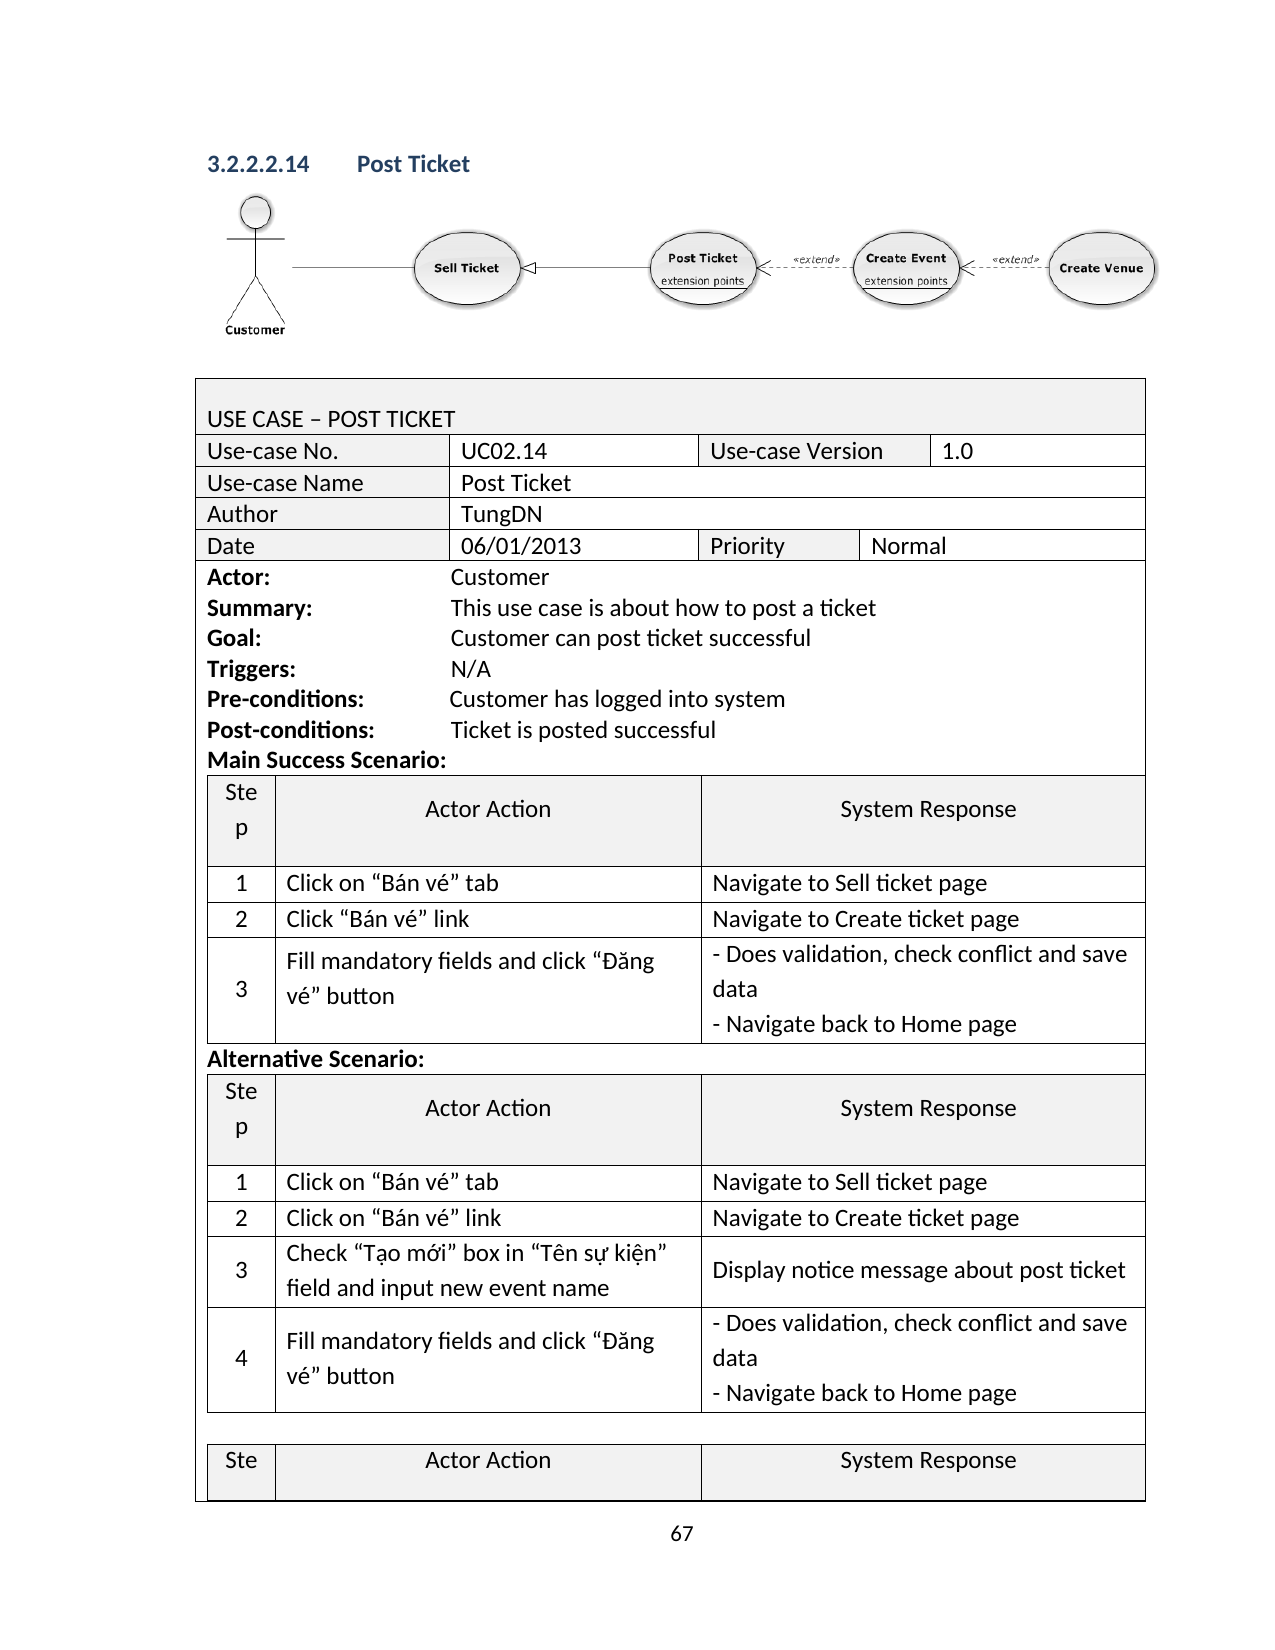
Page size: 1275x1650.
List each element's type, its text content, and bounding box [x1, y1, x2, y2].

table_cell 06/01/2013 [450, 530, 698, 560]
table_cell Priority [699, 530, 859, 560]
table_cell UC02.14 [450, 435, 698, 466]
table_cell Normal [860, 530, 1145, 560]
table_header USE CASE – POST TICKET [196, 379, 1145, 434]
table_cell TungDN [450, 498, 1145, 529]
table_cell Use-case Name [196, 467, 449, 497]
table_cell Author [196, 498, 449, 529]
table_cell Use-case Version [699, 435, 930, 466]
subtitle 3.2.2.2.14 Post Ticket [207, 148, 1157, 178]
table_cell Post Ticket [450, 467, 1145, 497]
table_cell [196, 561, 1145, 1501]
table_cell Date [196, 530, 449, 560]
picture [206, 182, 1167, 353]
table_cell 1.0 [931, 435, 1145, 466]
table_cell Use-case No. [196, 435, 449, 466]
